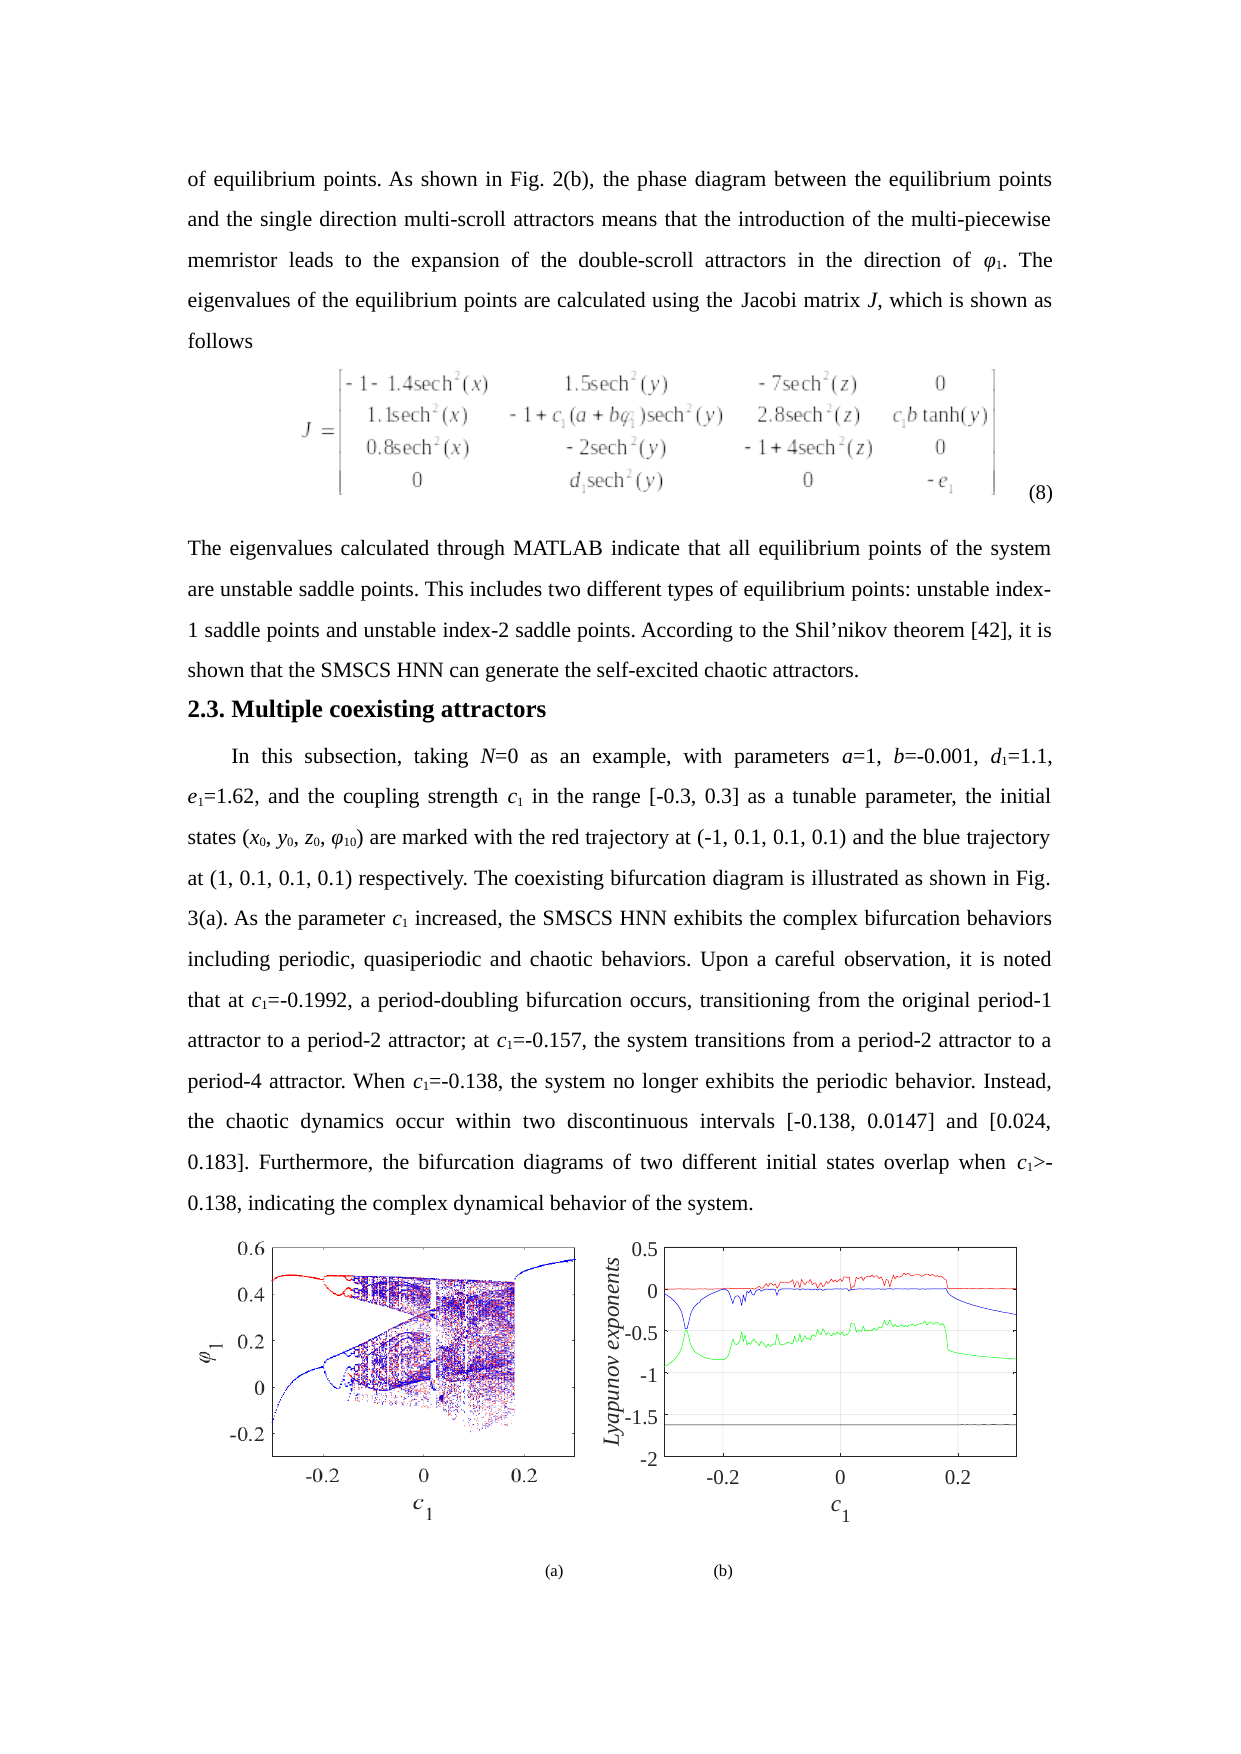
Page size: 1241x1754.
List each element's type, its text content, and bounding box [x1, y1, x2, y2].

picture [187, 1236, 590, 1524]
text (a) (b) [225, 1556, 1053, 1580]
text The eigenvalues calculated through MATLAB indicate that all equilibrium points of the system are unstable saddle points. This includes two different types of equilibrium points: unstable index-1 saddle points and unstable index-2 saddle points. According to the Shil’nikov theorem [42], it is shown that the SMSCS HNN can generate the self-excited chaotic attractors. [187, 532, 1053, 686]
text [187, 162, 1053, 357]
text 2.3. Multiple coexisting attractors [187, 692, 1053, 725]
text (8) [187, 363, 1053, 526]
text In this subsection, taking N=0 as an example, with parameters a=1, b=-0.001, d1=1.1, e1=1.62, and the coupling strength c1 in the range [-0.3, 0.3] as a tunable parameter, the initial states (x0, y0, z0, φ10) are marked with the red trajectory at (-1, 0.1, 0.1, 0.1) and the blue trajectory at (1, 0.1, 0.1, 0.1) respectively. The coexisting bifurcation diagram is illustrated as shown in Fig. 3(a). As the parameter c1 increased, the SMSCS HNN exhibits the complex bifurcation behaviors including periodic, quasiperiodic and chaotic behaviors. Upon a careful observation, it is noted that at c1=-0.1992, a period-doubling bifurcation occurs, transitioning from the original period-1 attractor to a period-2 attractor; at c1=-0.157, the system transitions from a period-2 attractor to a period-4 attractor. When c1=-0.138, the system no longer exhibits the periodic behavior. Instead, the chaotic dynamics occur within two discontinuous intervals [-0.138, 0.0147] and [0.024, 0.183]. Furthermore, the bifurcation diagrams of two different initial states overlap when c1>-0.138, indicating the complex dynamical behavior of the system. [187, 739, 1053, 1218]
